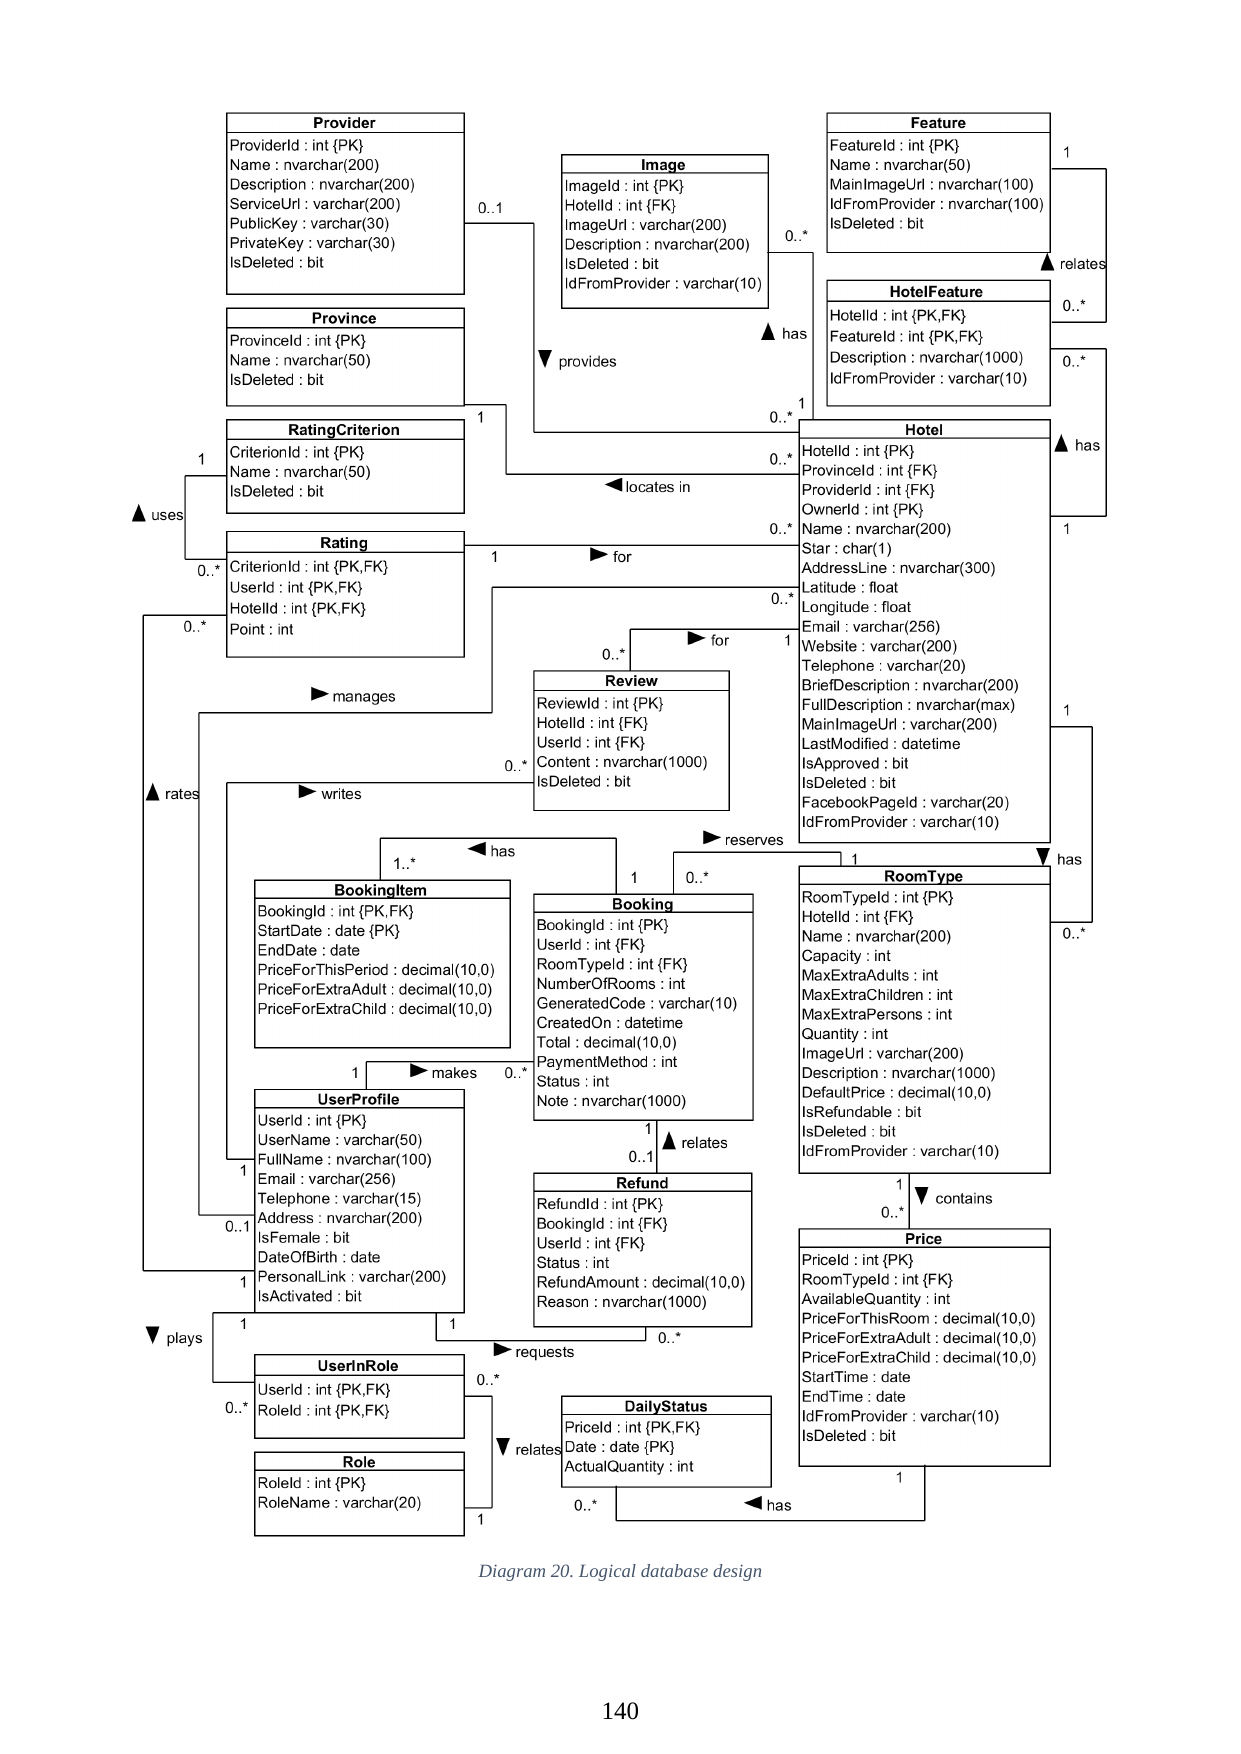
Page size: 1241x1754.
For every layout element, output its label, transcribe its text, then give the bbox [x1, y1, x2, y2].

picture [112, 103, 1128, 1541]
